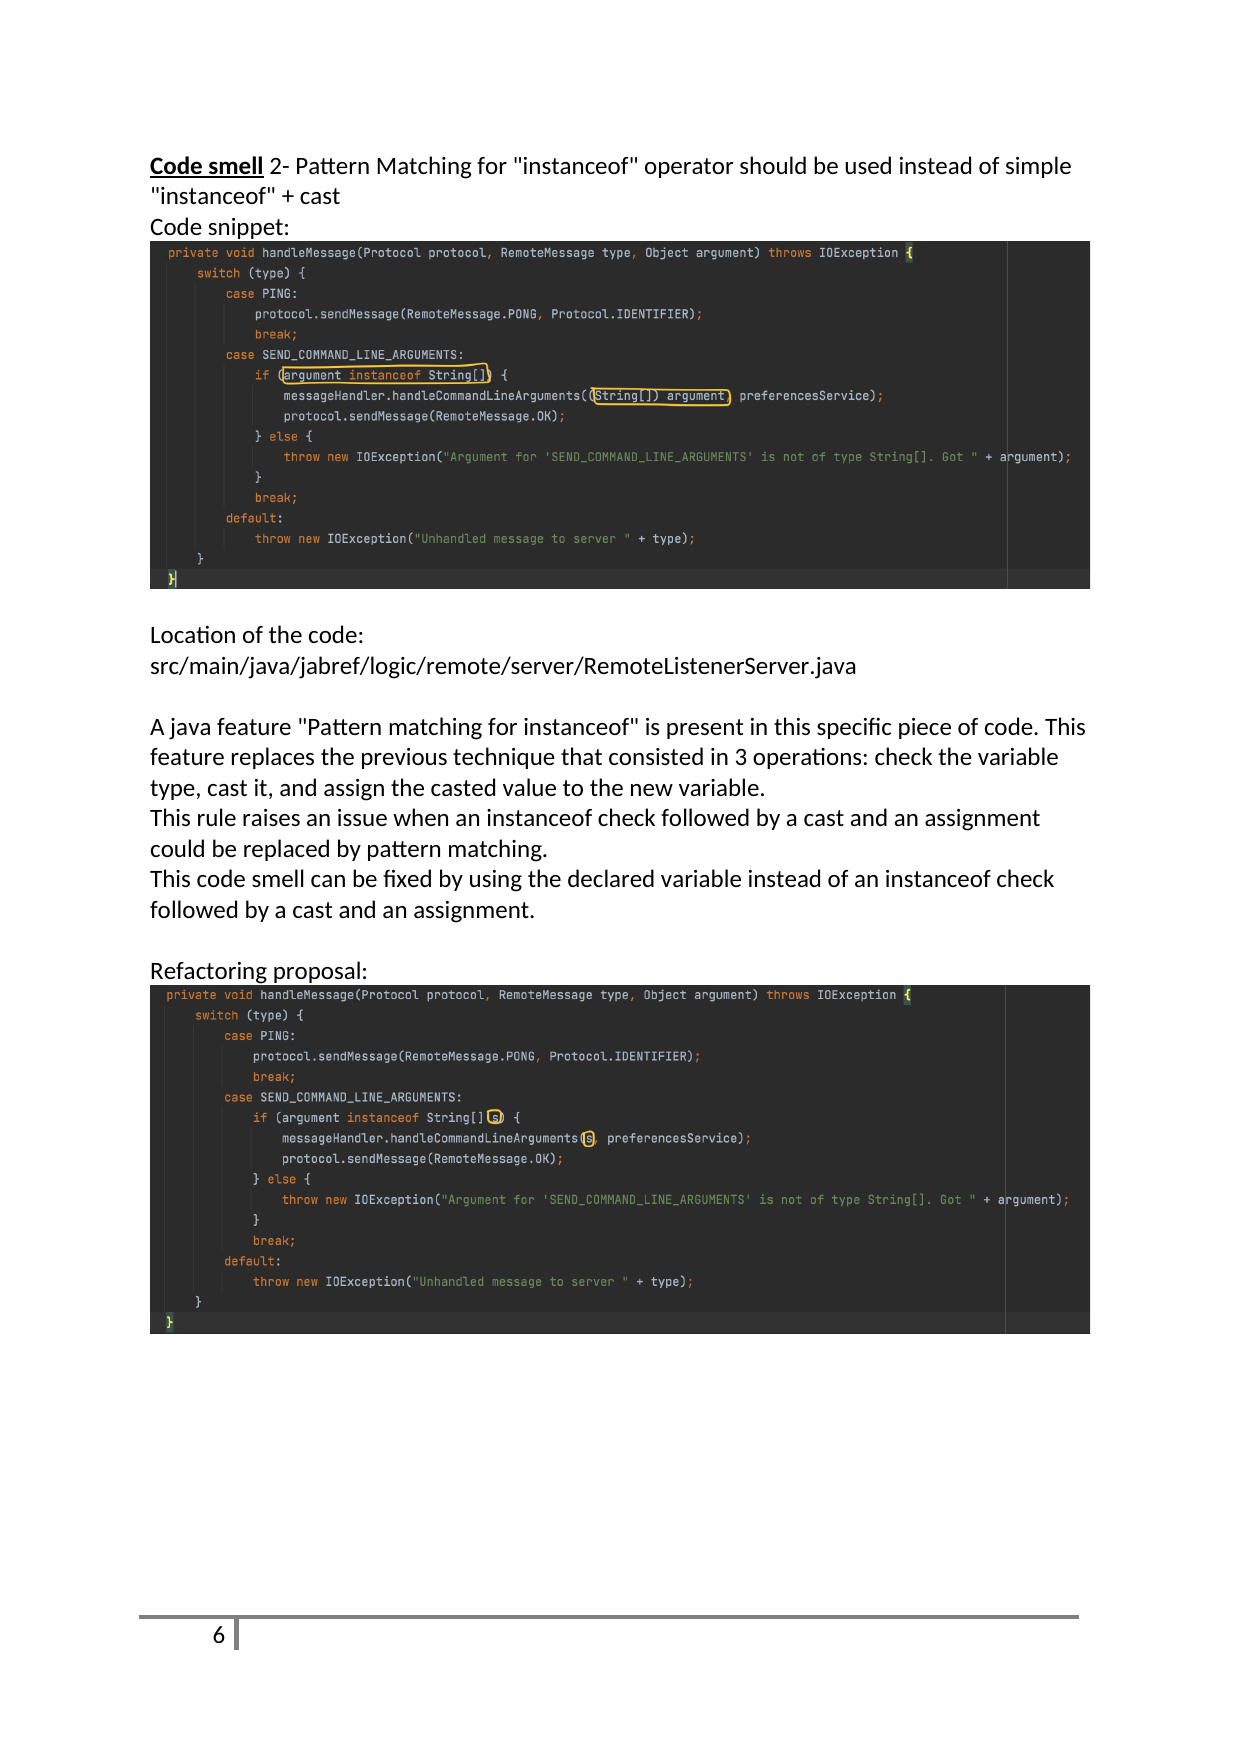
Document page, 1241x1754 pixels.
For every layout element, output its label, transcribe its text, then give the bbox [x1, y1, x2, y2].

text Location of the code: [150, 619, 1090, 650]
text This code smell can be fixed by using the declared variable instead of an instanceof check followed by a cast and an assignment. [150, 864, 1090, 925]
text Code smell 2- Pattern Matching for "instanceof" operator should be used instead of simple "instanceof" + cast [150, 150, 1090, 211]
text This rule raises an issue when an instanceof check followed by a cast and an assignment could be replaced by pattern matching. [150, 803, 1090, 864]
text Code snippet: [150, 211, 1090, 241]
text src/main/java/jabref/logic/remote/server/RemoteListenerServer.java [150, 650, 1090, 681]
text Refactoring proposal: [150, 955, 1090, 985]
picture [150, 241, 1091, 589]
text A java feature "Pattern matching for instanceof" is present in this specific piece of code. This feature replaces the previous technique that consisted in 3 operations: check the variable type, cast it, and assign the casted value to the new variable. [150, 711, 1090, 803]
picture [150, 985, 1091, 1334]
